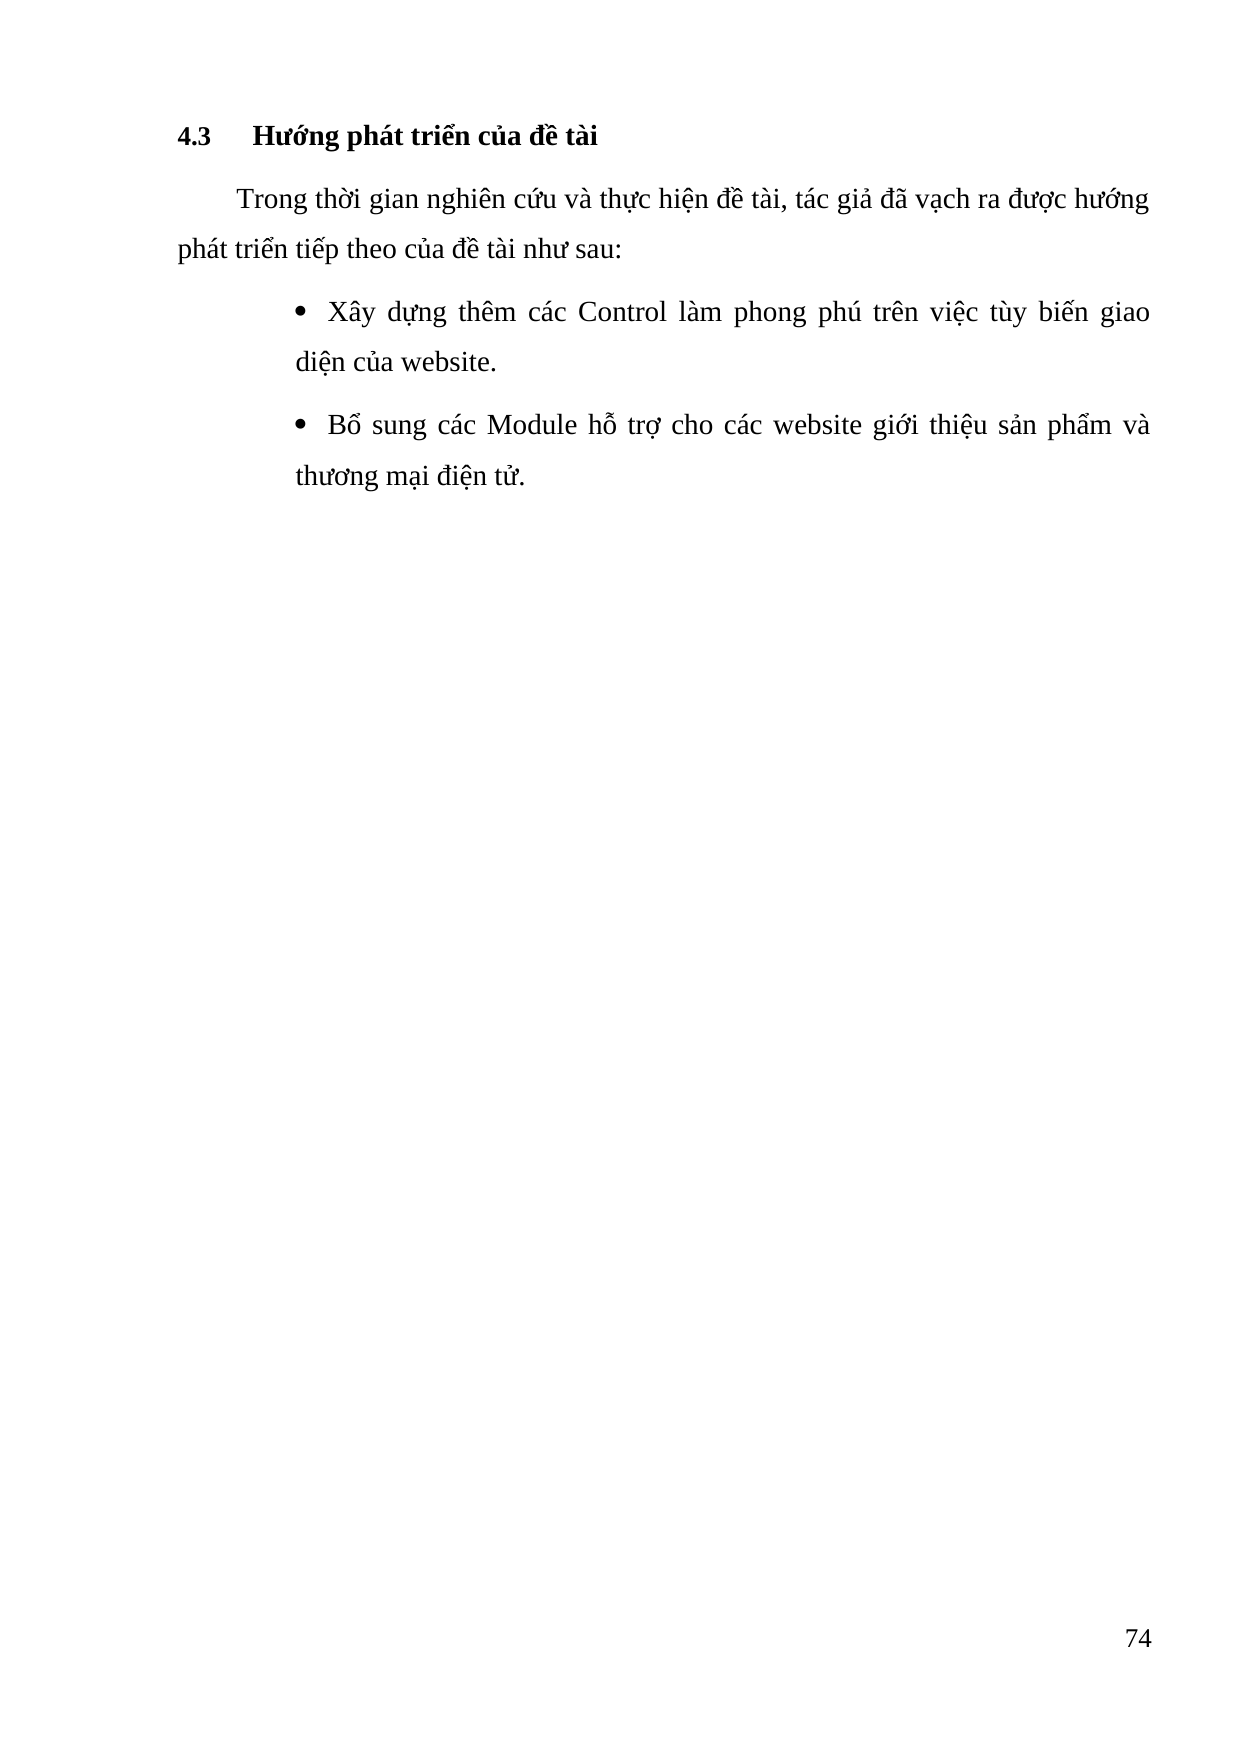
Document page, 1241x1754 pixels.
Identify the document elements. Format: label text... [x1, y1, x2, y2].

text Hướng phát triển của đề tài [177, 118, 1152, 152]
text Trong thời gian nghiên cứu và thực hiện đề tài, tác giả đã vạch ra được hướng phát triển tiếp theo của đề tài như sau: [177, 181, 1152, 265]
text Xây dựng thêm các Control làm phong phú trên việc tùy biến giao diện của website. [295, 294, 1152, 378]
text Bổ sung các Module hỗ trợ cho các website giới thiệu sản phẩm và thương mại điện tử. [295, 407, 1152, 491]
